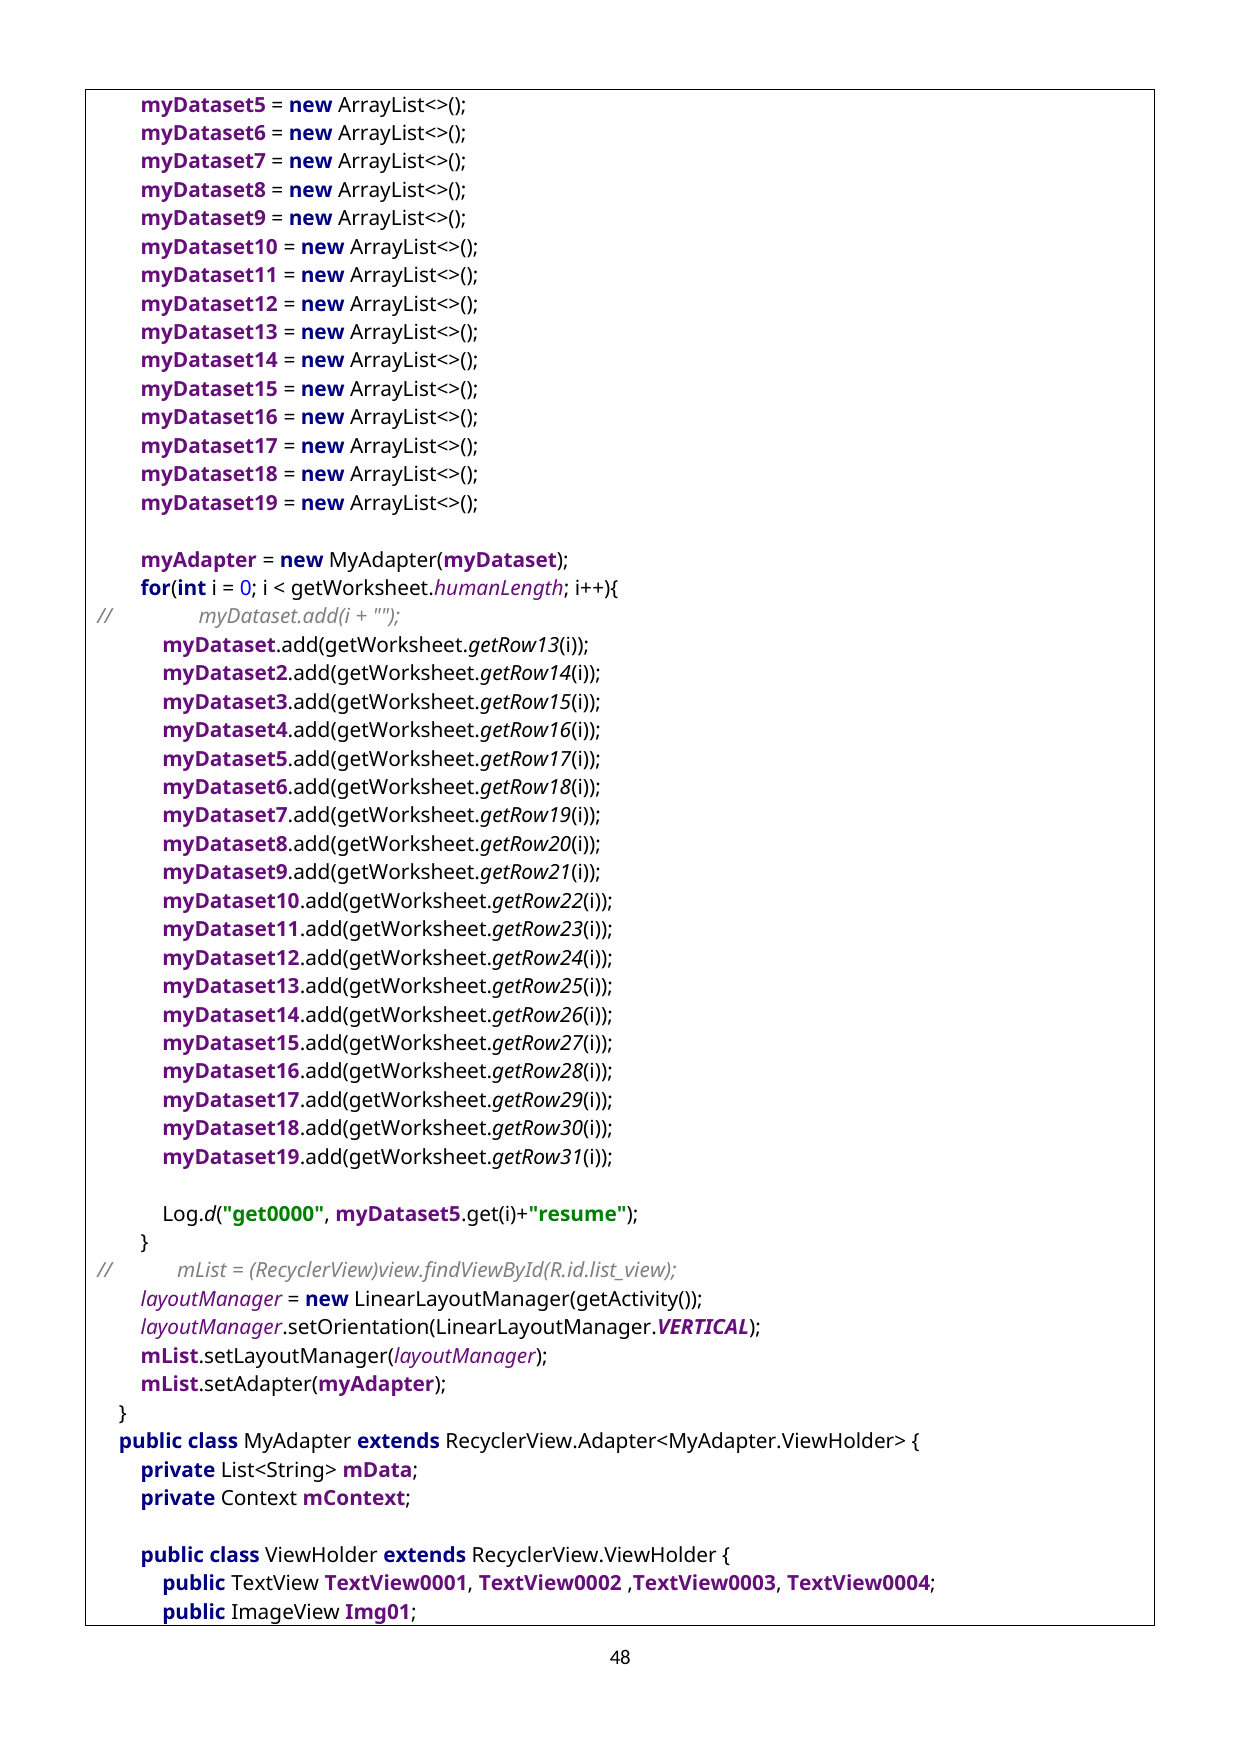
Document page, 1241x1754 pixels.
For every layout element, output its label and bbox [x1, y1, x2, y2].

table_cell [86, 90, 1154, 1625]
